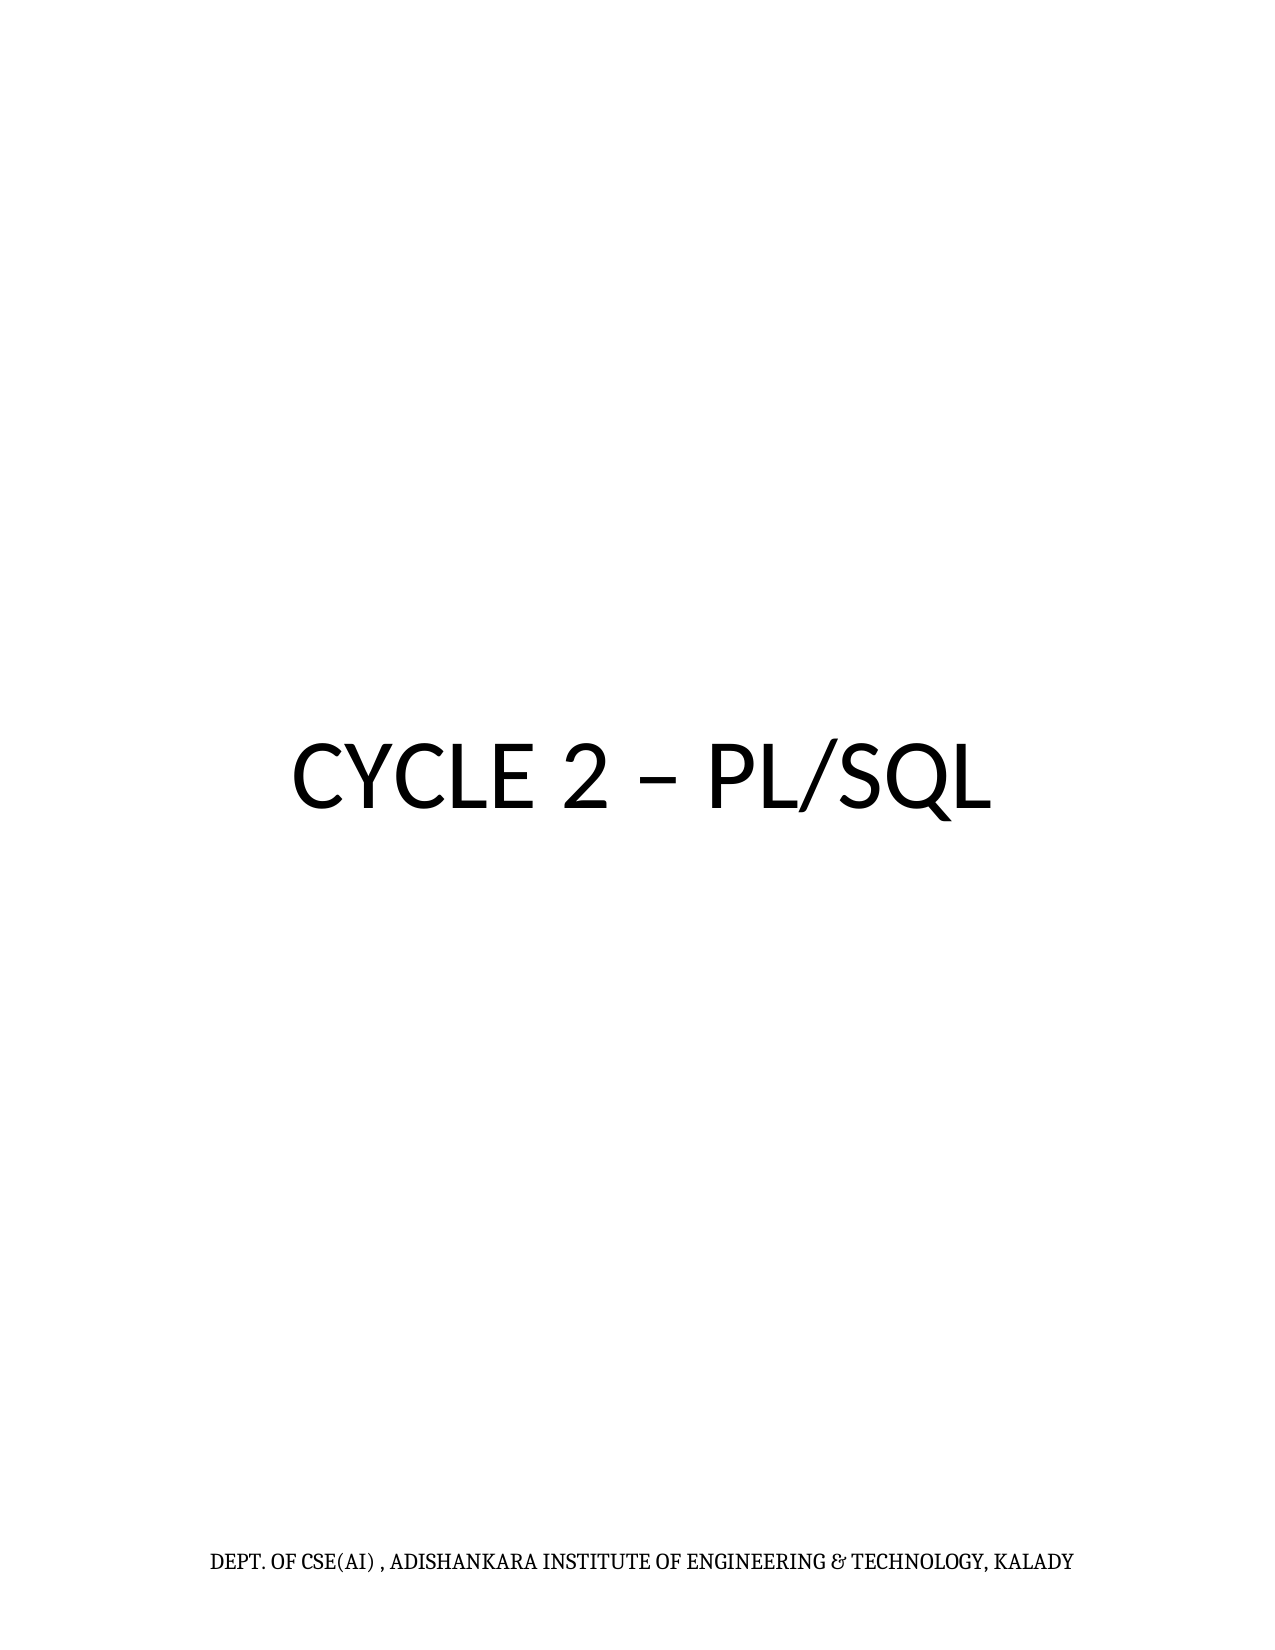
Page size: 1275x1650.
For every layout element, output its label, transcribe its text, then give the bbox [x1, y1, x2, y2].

text CYCLE 2 – PL/SQL [150, 711, 1134, 833]
